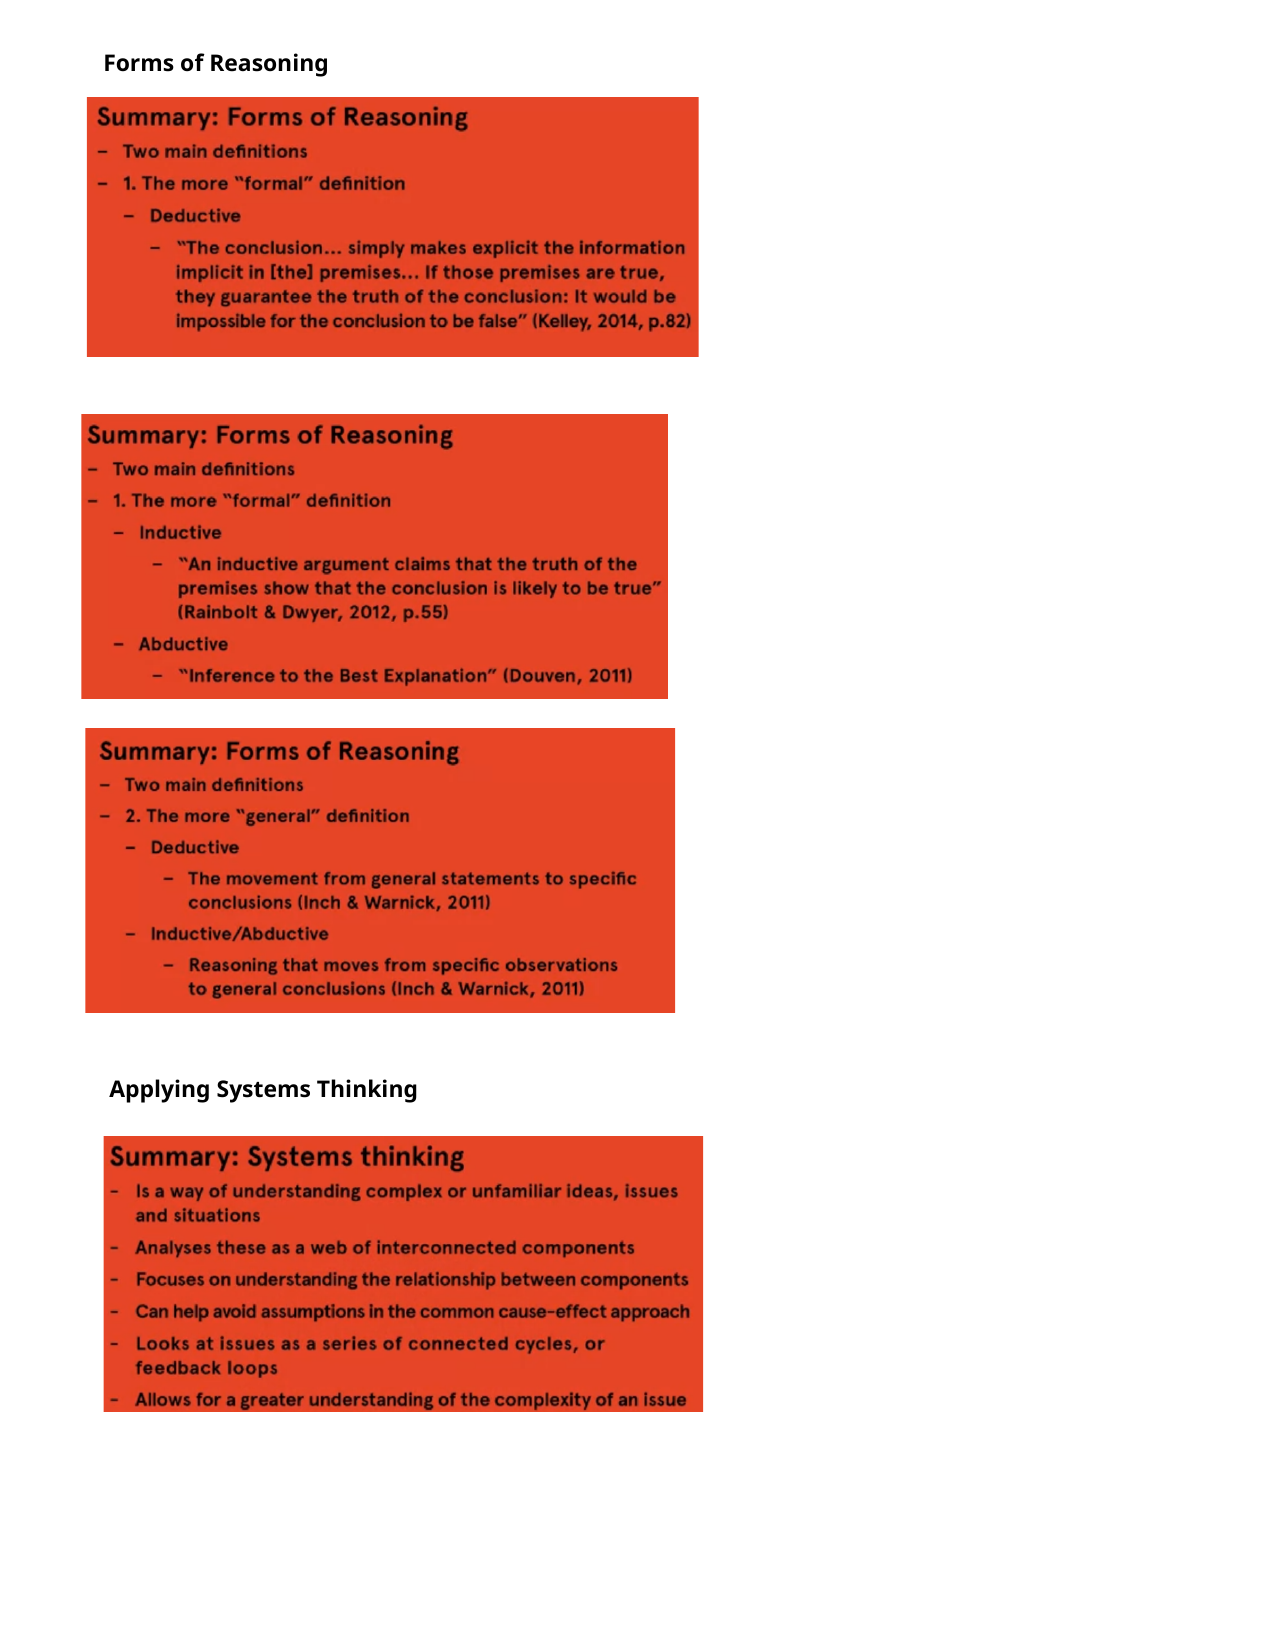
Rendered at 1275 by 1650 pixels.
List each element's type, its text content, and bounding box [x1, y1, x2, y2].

picture [80, 414, 668, 698]
picture [84, 728, 675, 1012]
picture [86, 97, 699, 357]
subtitle Applying Systems Thinking [103, 1072, 1191, 1104]
picture [103, 1136, 703, 1411]
subtitle Forms of Reasoning [103, 47, 1191, 78]
